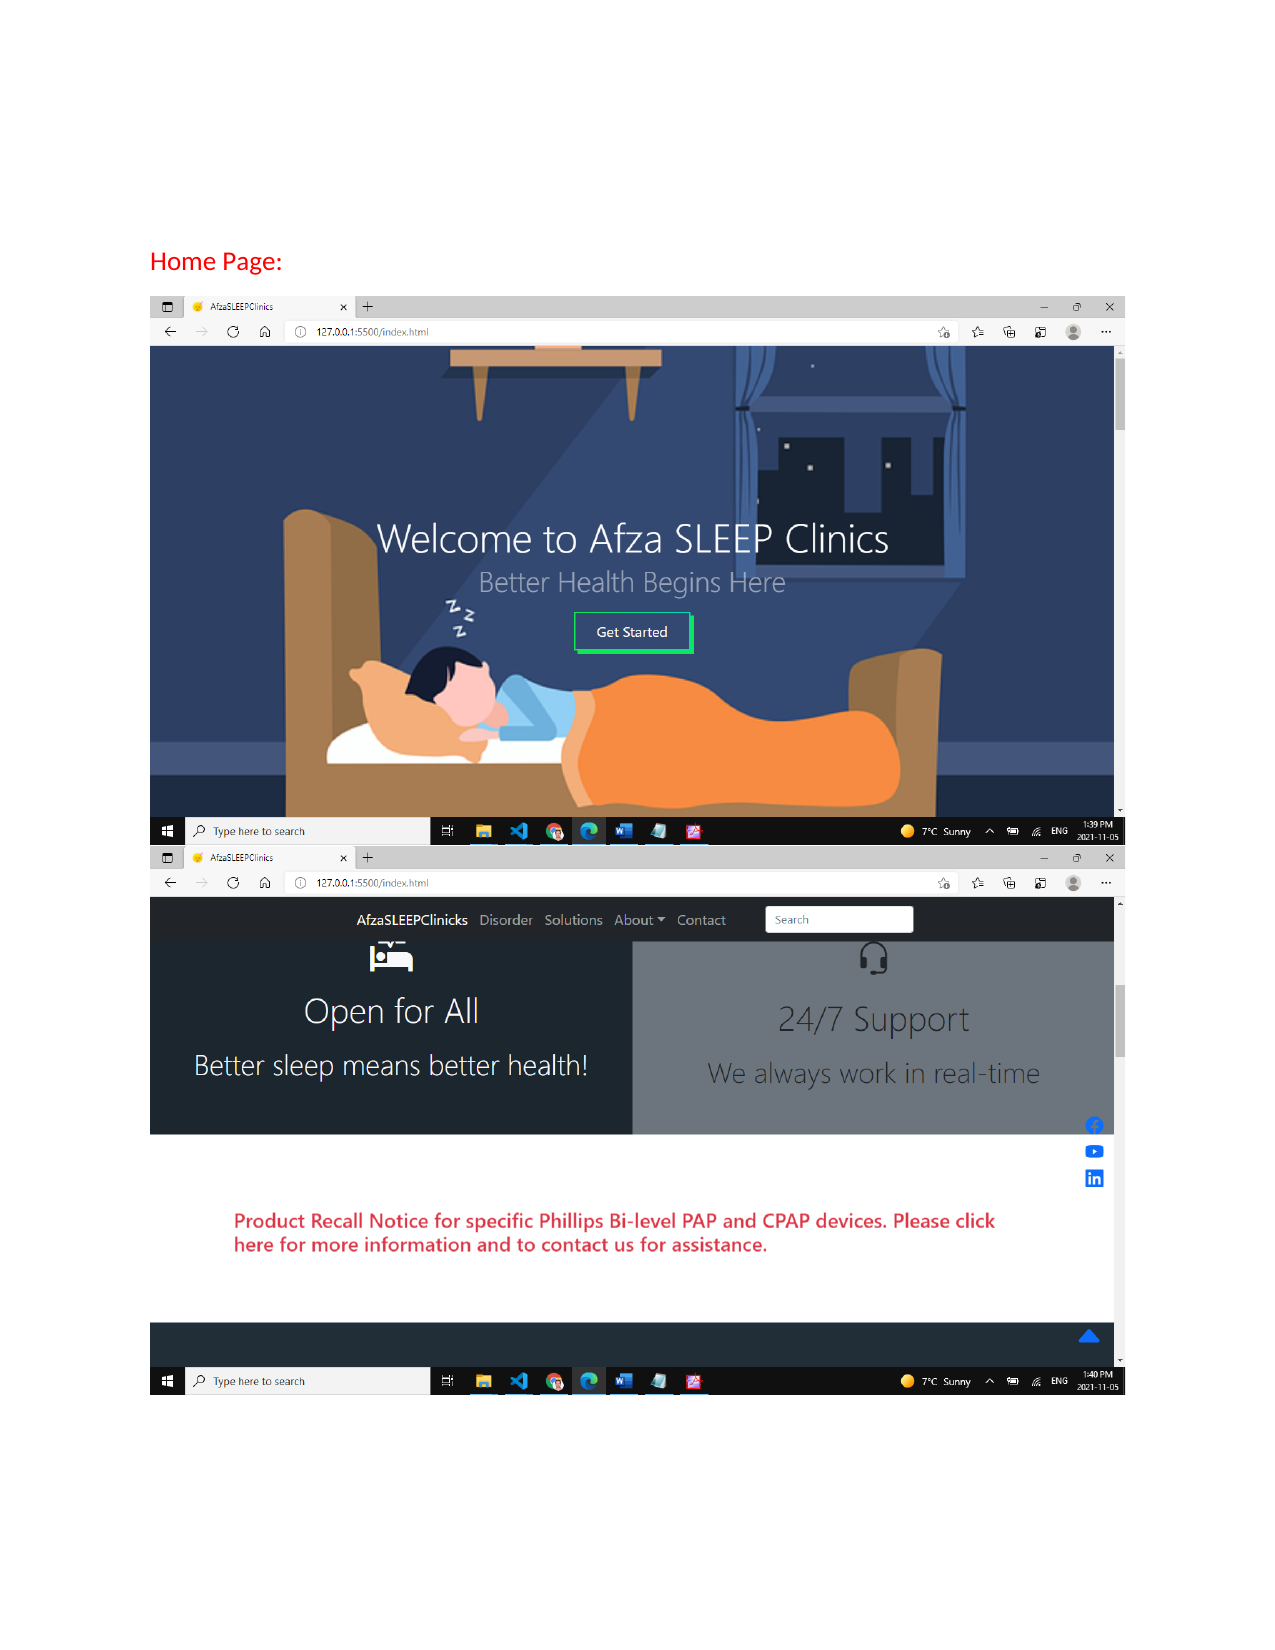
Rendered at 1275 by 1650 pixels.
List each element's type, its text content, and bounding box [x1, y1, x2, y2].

text Home Page: [150, 244, 1125, 277]
picture [150, 296, 1125, 845]
picture [150, 846, 1125, 1395]
